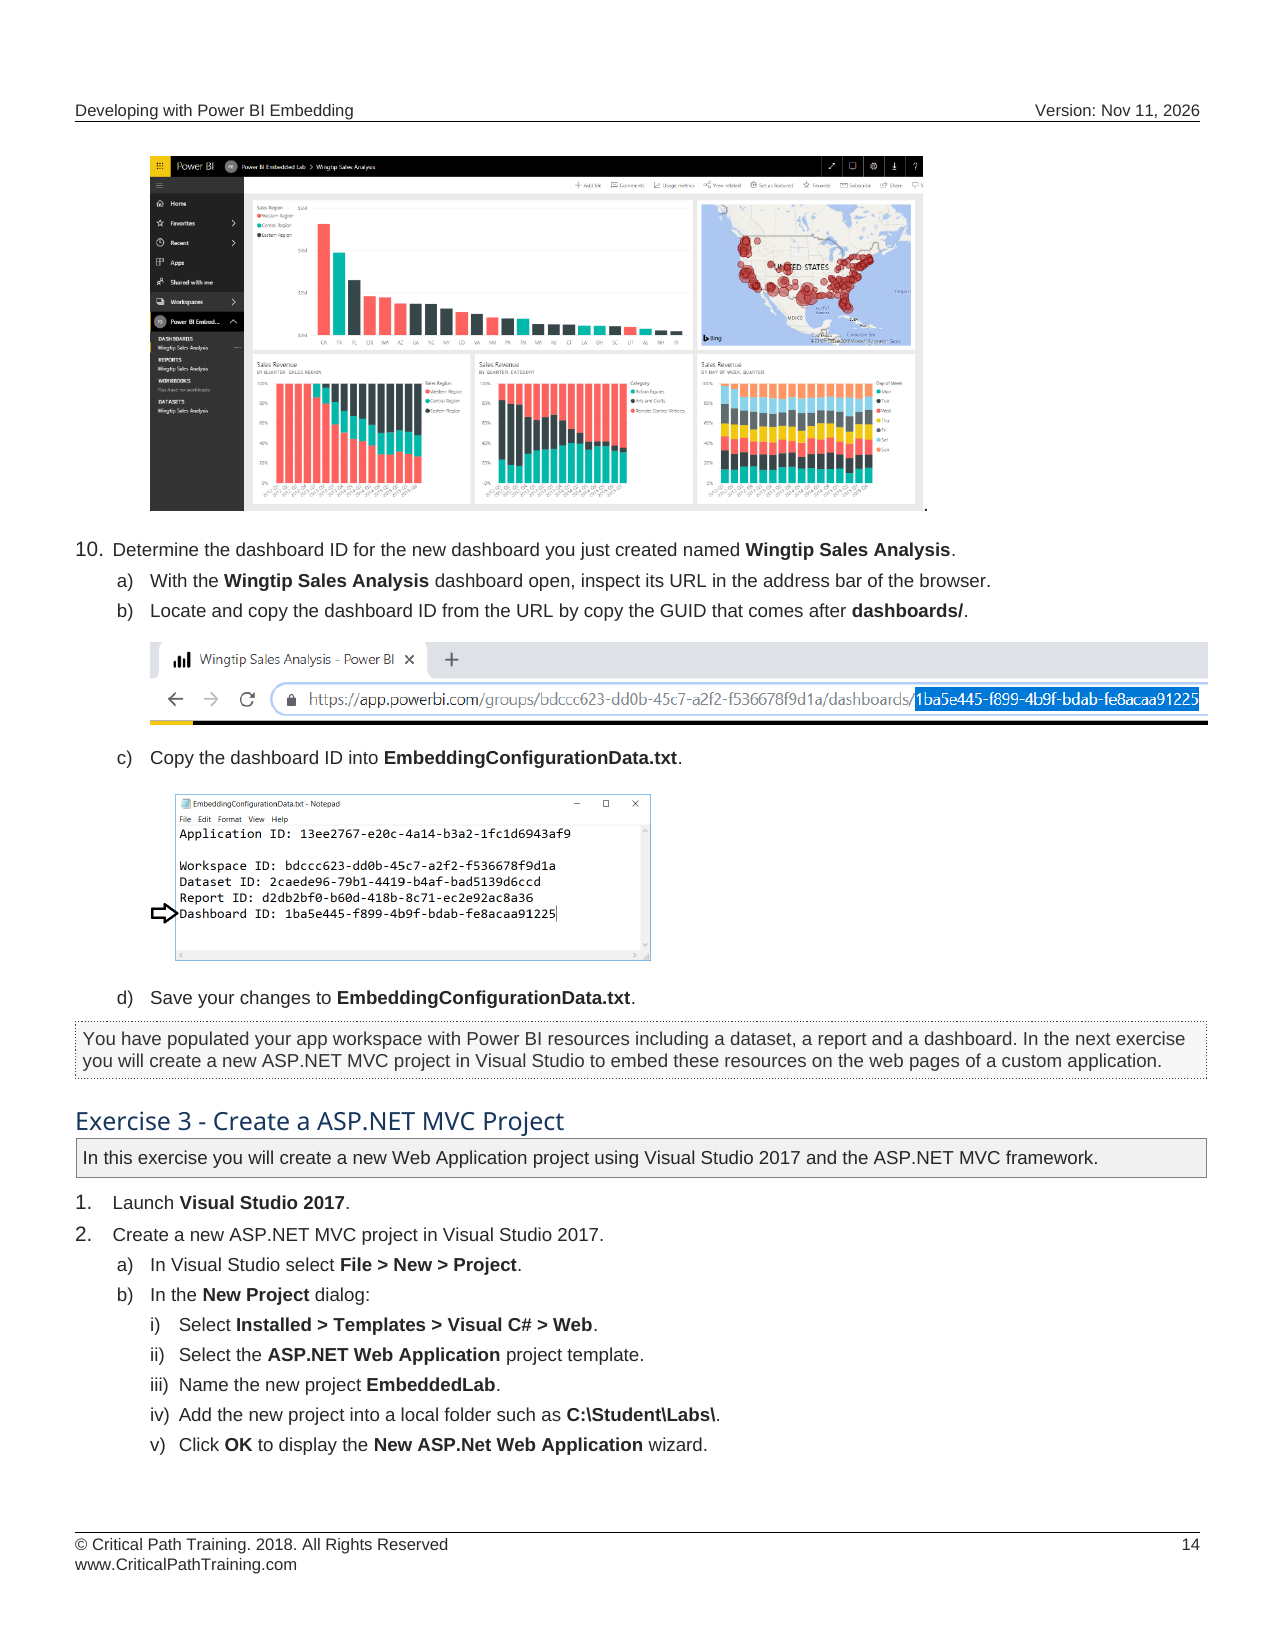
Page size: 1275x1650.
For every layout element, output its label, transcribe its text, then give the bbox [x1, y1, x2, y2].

picture [150, 156, 923, 511]
text Determine the dashboard ID for the new dashboard you just created named Wingtip Sales Analysis. [75, 537, 1200, 561]
picture [150, 642, 1208, 725]
text You have populated your app workspace with Power BI resources including a dataset, a report and a dashboard. In the next exercise you will create a new ASP.NET MVC project in Visual Studio to embed these resources on the web pages of a custom application. [75, 1021, 1207, 1079]
subtitle Exercise 3 - Create a ASP.NET MVC Project [75, 1104, 1200, 1138]
text With the Wingtip Sales Analysis dashboard open, inspect its URL in the address bar of the browser. [117, 569, 1200, 591]
text In Visual Studio select File > New > Project. [117, 1254, 1200, 1276]
text In the New Project dialog: [117, 1284, 1200, 1306]
text Copy the dashboard ID into EmbeddingConfigurationData.txt. [117, 747, 1200, 768]
text Locate and copy the dashboard ID from the URL by copy the GUID that comes after dashboards/. [117, 599, 1200, 621]
text Name the new project EmbeddedLab. [150, 1374, 1200, 1395]
list Launch Visual Studio 2017. [75, 1189, 1200, 1213]
picture [150, 790, 655, 965]
text Add the new project into a local folder such as C:\Student\Labs\. [150, 1403, 1200, 1425]
text Select the ASP.NET Web Application project template. [150, 1344, 1200, 1365]
text In this exercise you will create a new Web Application project using Visual Studio 2017 and the ASP.NET MVC framework. [77, 1139, 1206, 1177]
text Create a new ASP.NET MVC project in Visual Studio 2017. [75, 1222, 1200, 1246]
text Save your changes to EmbeddingConfigurationData.txt. [117, 987, 1200, 1008]
text Select Installed > Templates > Visual C# > Web. [150, 1314, 1200, 1335]
text Click OK to display the New ASP.Net Web Application wizard. [150, 1433, 1200, 1455]
